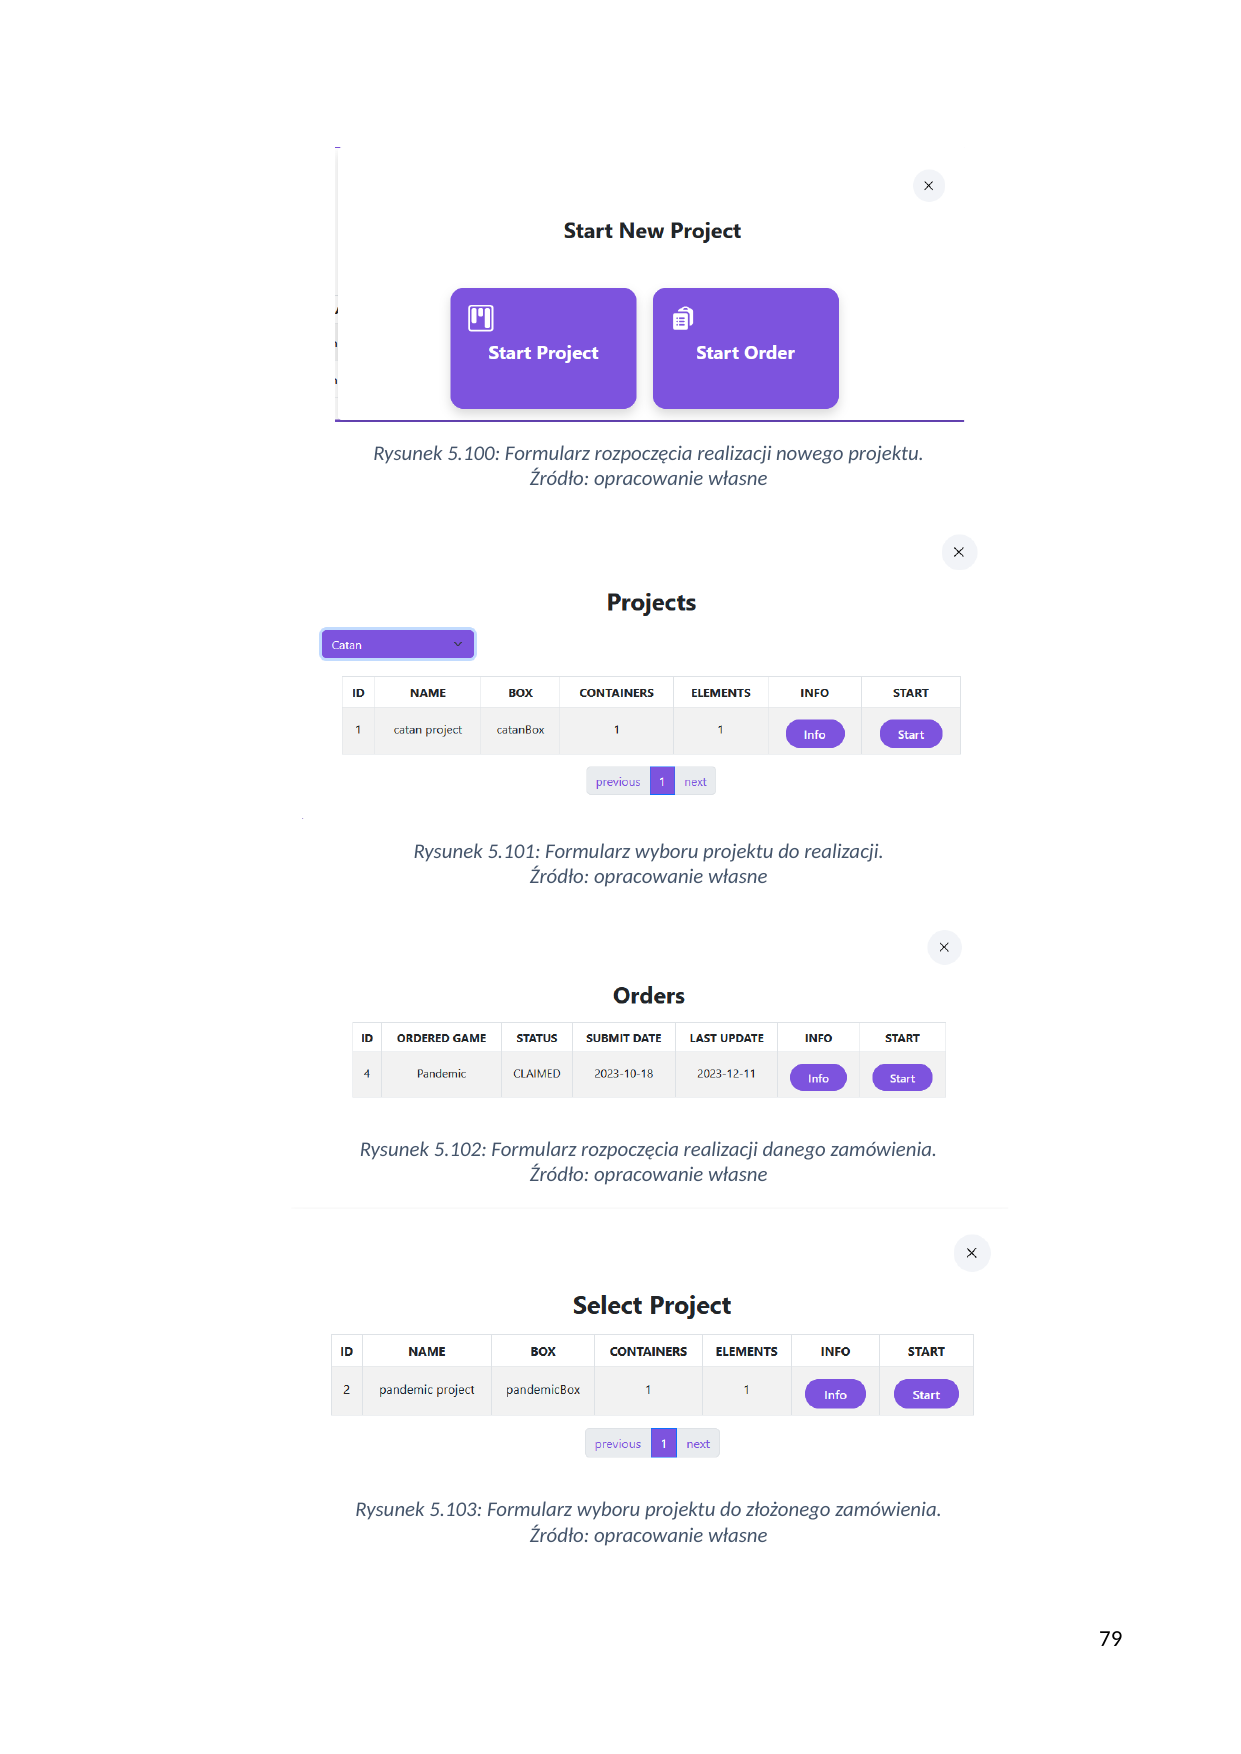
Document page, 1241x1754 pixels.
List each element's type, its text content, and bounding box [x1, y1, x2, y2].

picture [317, 909, 983, 1118]
text Źródło: opracowanie własne [177, 1522, 1122, 1547]
text Źródło: opracowanie własne [177, 465, 1122, 491]
picture [291, 1207, 1009, 1478]
text Źródło: opracowanie własne [177, 1162, 1122, 1187]
picture [302, 511, 998, 819]
picture [335, 147, 965, 422]
text Źródło: opracowanie własne [177, 863, 1122, 889]
